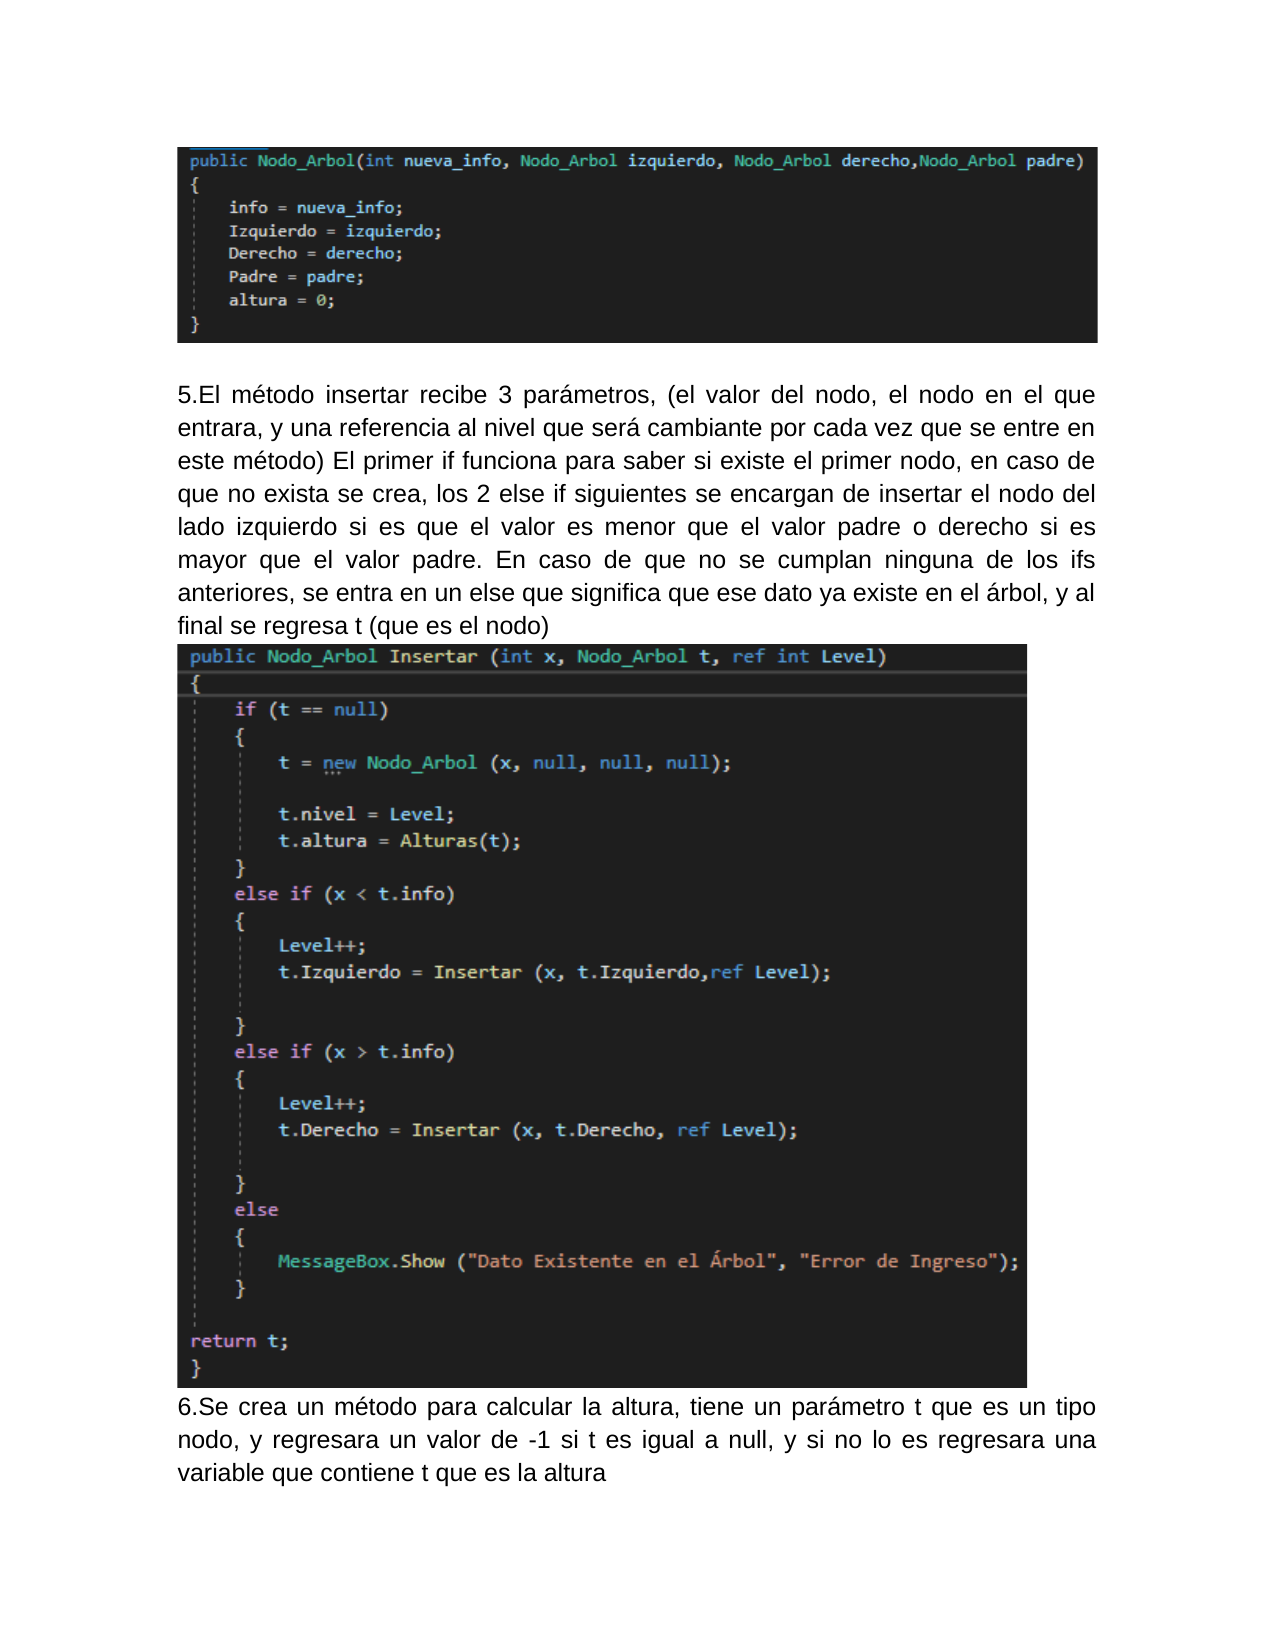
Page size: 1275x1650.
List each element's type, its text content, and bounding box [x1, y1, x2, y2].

picture [177, 644, 1028, 1388]
text 5.El método insertar recibe 3 parámetros, (el valor del nodo, el nodo en el que entrara, y una referencia al nivel que será cambiante por cada vez que se entre en este método) El primer if funciona para saber si existe el primer nodo, en caso de que no exista se crea, los 2 else if siguientes se encargan de insertar el nodo del lado izquierdo si es que el valor es menor que el valor padre o derecho si es mayor que el valor padre. En caso de que no se cumplan ninguna de los ifs anteriores, se entra en un else que significa que ese dato ya existe en el árbol, y al final se regresa t (que es el nodo) [177, 380, 1098, 640]
picture [177, 147, 1098, 343]
text 6.Se crea un método para calcular la altura, tiene un parámetro t que es un tipo nodo, y regresara un valor de -1 si t es igual a null, y si no lo es regresara una variable que contiene t que es la altura [177, 1392, 1098, 1487]
